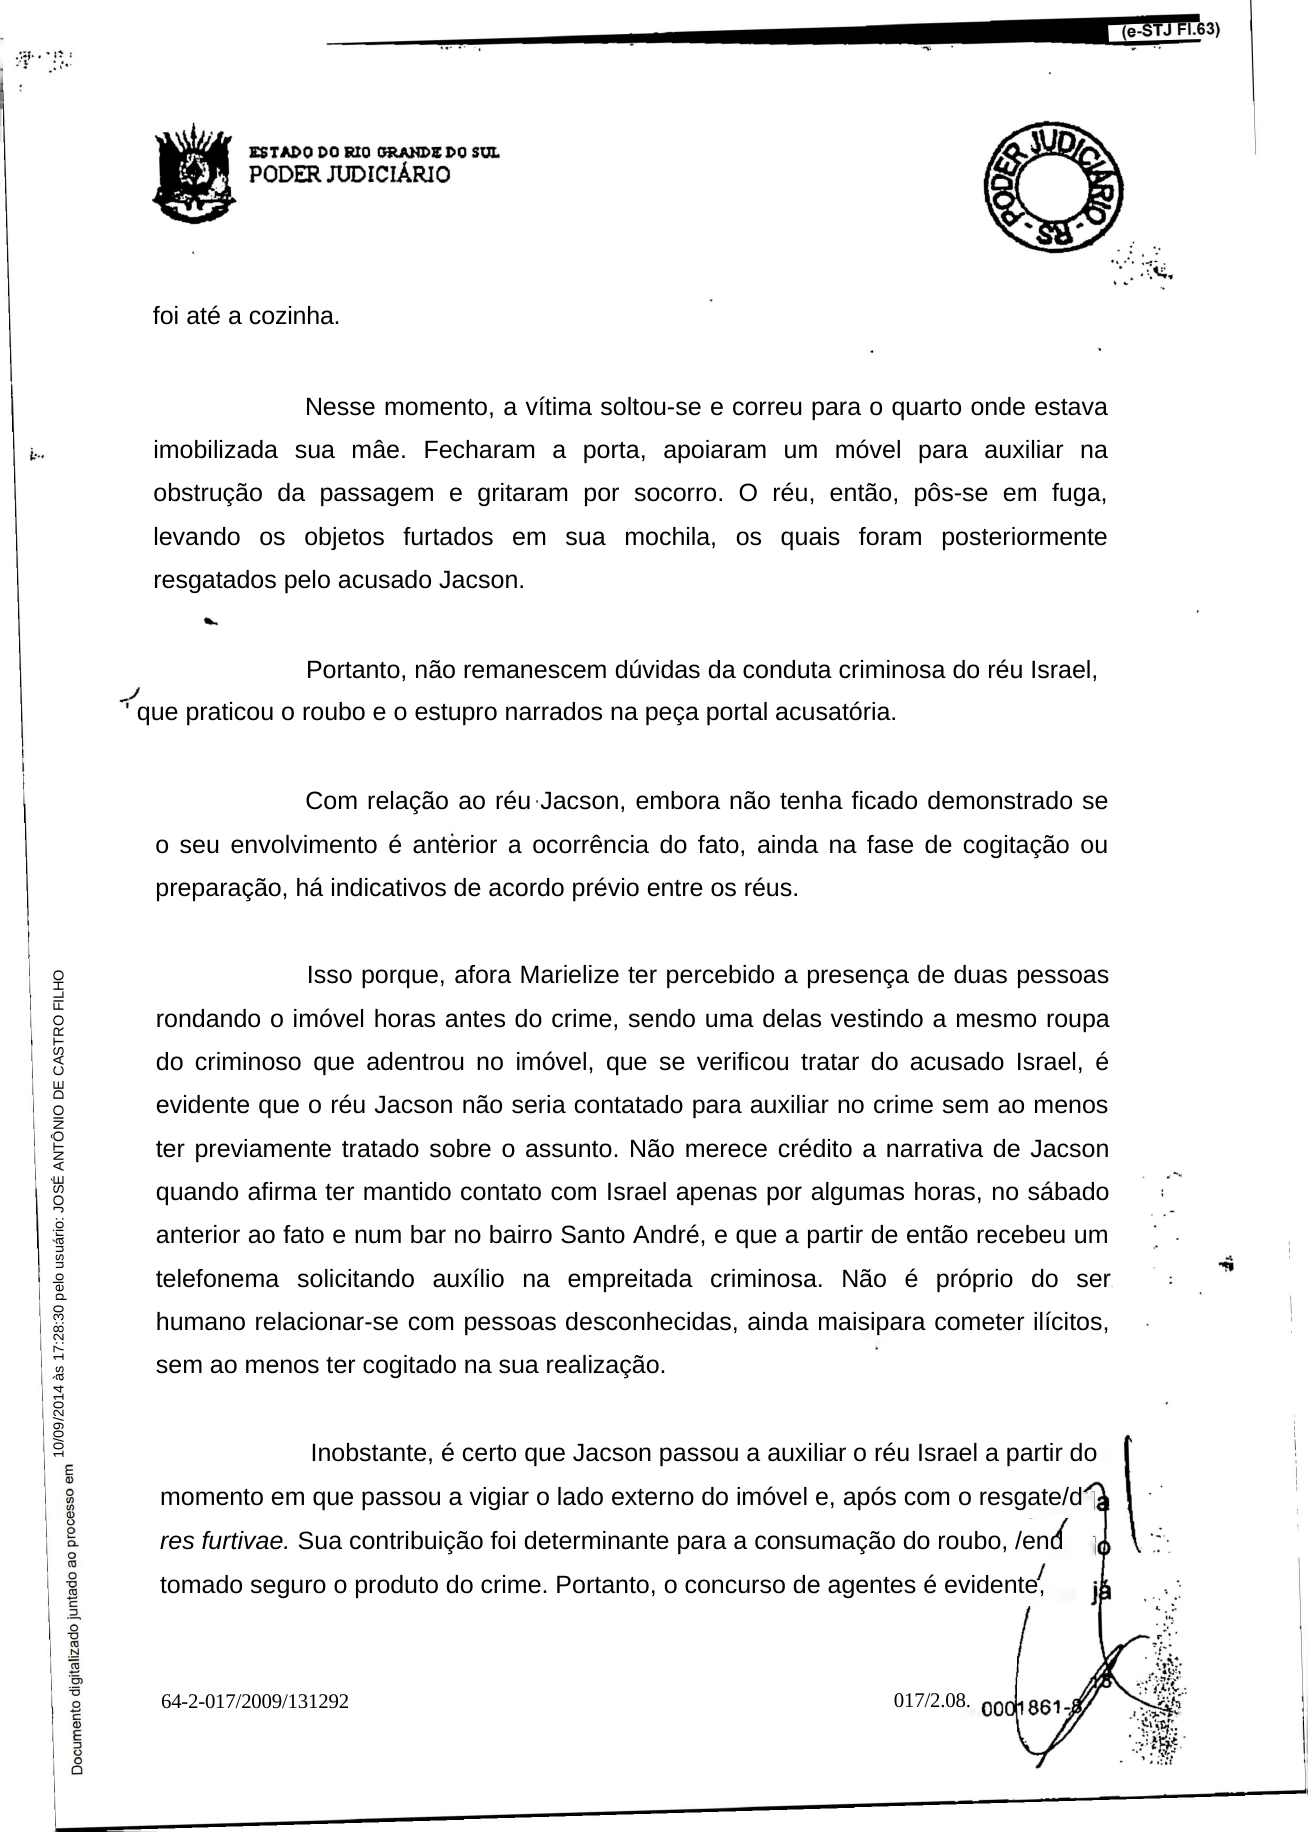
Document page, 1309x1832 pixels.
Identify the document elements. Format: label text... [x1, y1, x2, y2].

text Nesse momento, a vítima soltou-se e correu para o quarto onde estava imobilizada sua mâe. Fecharam a porta, apoiaram um móvel para auxiliar na obstrução da passagem e gritaram por socorro. O réu, então, pôs-se em fuga, levando os objetos furtados em sua mochila, os quais foram posteriormente resgatados pelo acusado Jacson. [153, 392, 1109, 594]
text Isso porque, afora Marielize ter percebido a presença de duas pessoas rondando o imóvel horas antes do crime, sendo uma delas vestindo a mesmo roupa do criminoso que adentrou no imóvel, que se verificou tratar do acusado Israel, é evidente que o réu Jacson não seria contatado para auxiliar no crime sem ao menos ter previamente tratado sobre o assunto. Não merece crédito a narrativa de Jacson quando afirma ter mantido contato com Israel apenas por algumas horas, no sábado anterior ao fato e num bar no bairro Santo André, e que a partir de então recebeu um telefonema solicitando auxílio na empreitada criminosa. Não é próprio do ser humano relacionar-se com pessoas desconhecidas, ainda maisipara cometer ilícitos, sem ao menos ter cogitado na sua realização. [156, 961, 1111, 1379]
text Com relação ao réu Jacson, embora não tenha ficado demonstrado se o seu envolvimento é anterior a ocorrência do fato, ainda na fase de cogitação ou preparação, há indicativos de acordo prévio entre os réus. [155, 786, 1110, 902]
text Inobstante, é certo que Jacson passou a auxiliar o réu Israel a partir do momento em que passou a vigiar o lado externo do imóvel e, após com o resgate/d res furtivae. Sua contribuição foi determinante para a consumação do roubo, /end tomado seguro o produto do crime. Portanto, o concurso de agentes é evidente, [160, 1438, 1117, 1599]
text 64-2-017/2009/131292 017/2.08. 1 [161, 1688, 1194, 1713]
text foi até a cozinha. [153, 301, 1194, 330]
text Portanto, não remanescem dúvidas da conduta criminosa do réu Israel, ' que praticou o roubo e o estupro narrados na peça portal acusatória. [125, 655, 1099, 726]
picture [0, 0, 1308, 1832]
